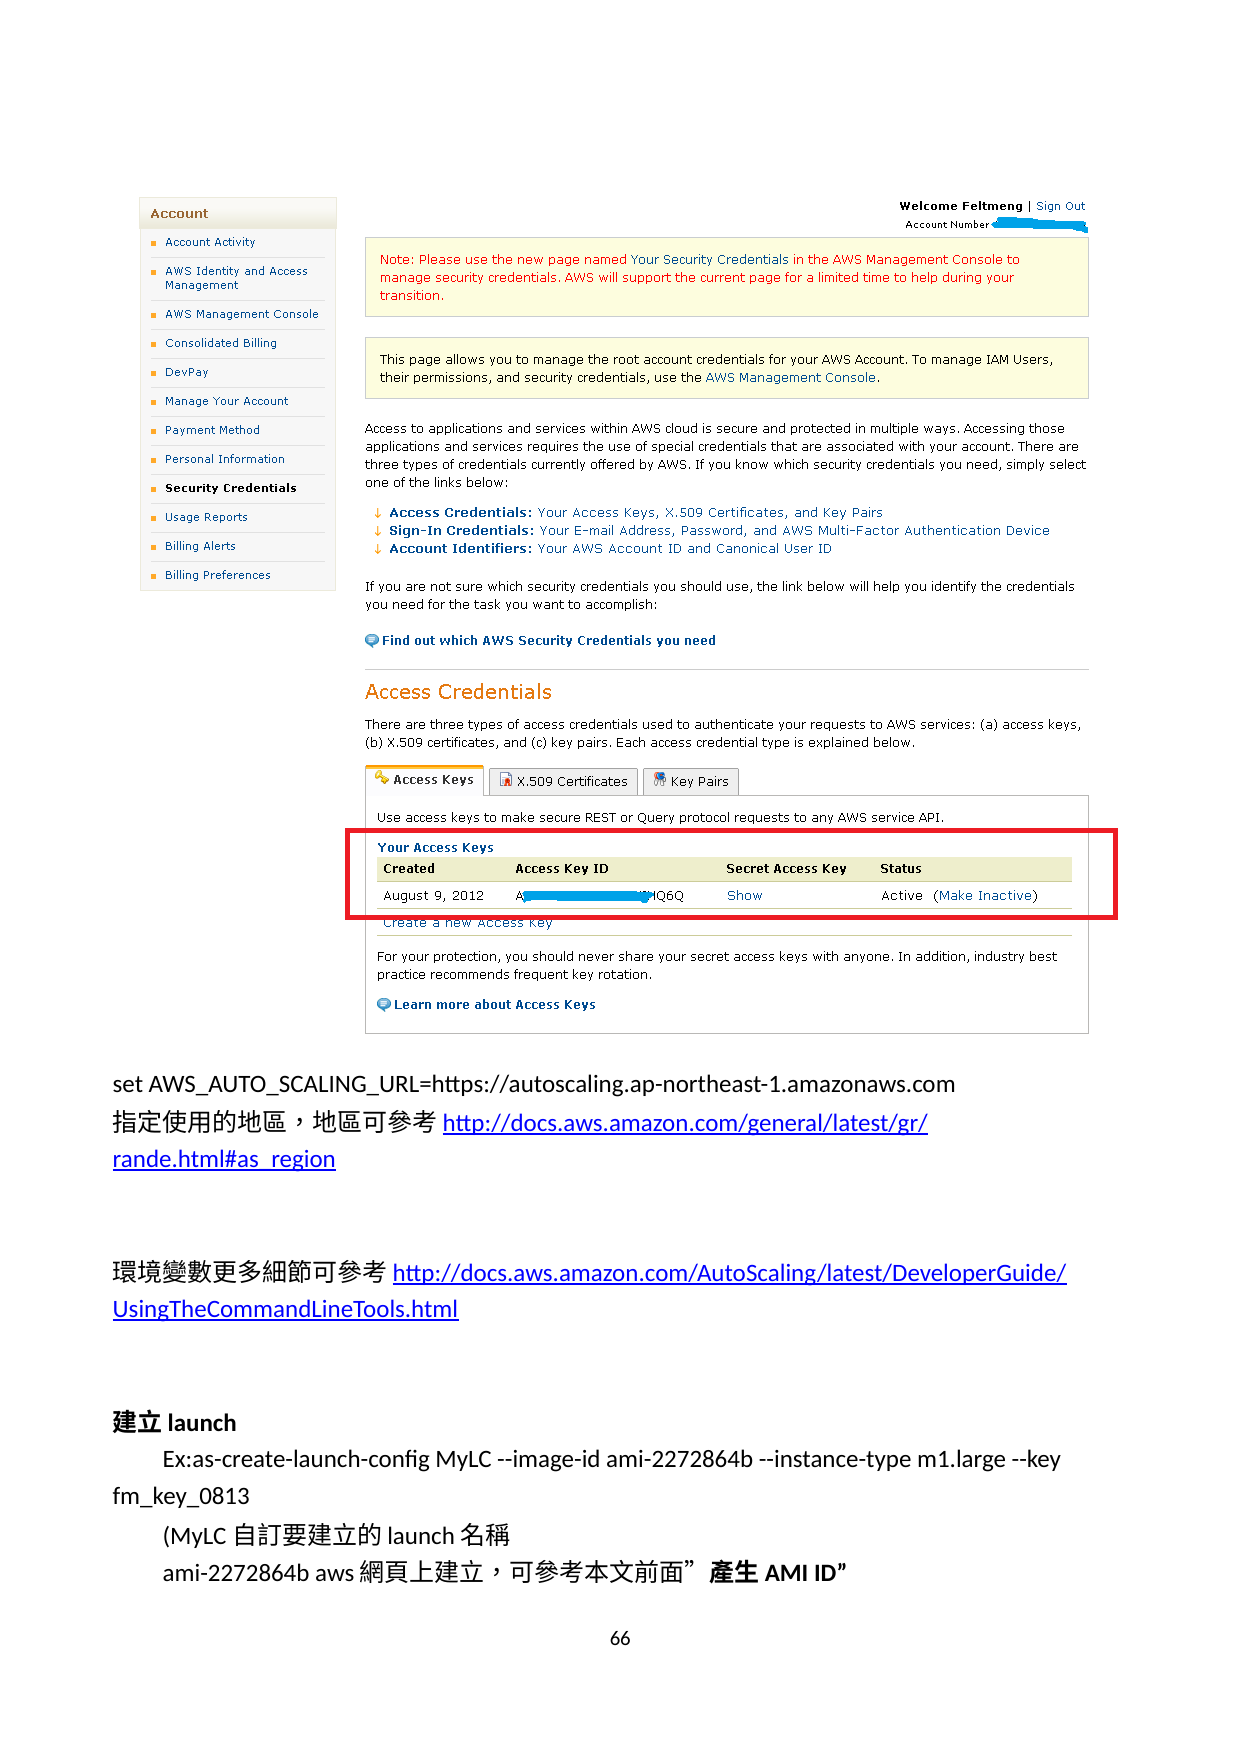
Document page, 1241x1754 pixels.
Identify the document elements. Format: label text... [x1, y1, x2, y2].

text 指定使用的地區，地區可參考http://docs.aws.amazon.com/general/latest/gr/rande.html#as_region [112, 1102, 1128, 1177]
text 環境變數更多細節可參考http://docs.aws.amazon.com/AutoScaling/latest/DeveloperGuide/UsingTheCommandLineTools.html [112, 1252, 1128, 1327]
text (MyLC 自訂要建立的launch名稱 [112, 1514, 1128, 1552]
text set AWS_AUTO_SCALING_URL=https://autoscaling.ap-northeast-1.amazonaws.com [112, 1064, 1128, 1102]
picture [112, 180, 1122, 1048]
text 建立launch [112, 1402, 1128, 1439]
text ami-2272864b aws網頁上建立，可參考本文前面”產生AMI ID” [112, 1552, 1128, 1589]
text Ex:as-create-launch-config MyLC --image-id ami-2272864b --instance-type m1.large --key fm_key_0813 [112, 1439, 1128, 1514]
